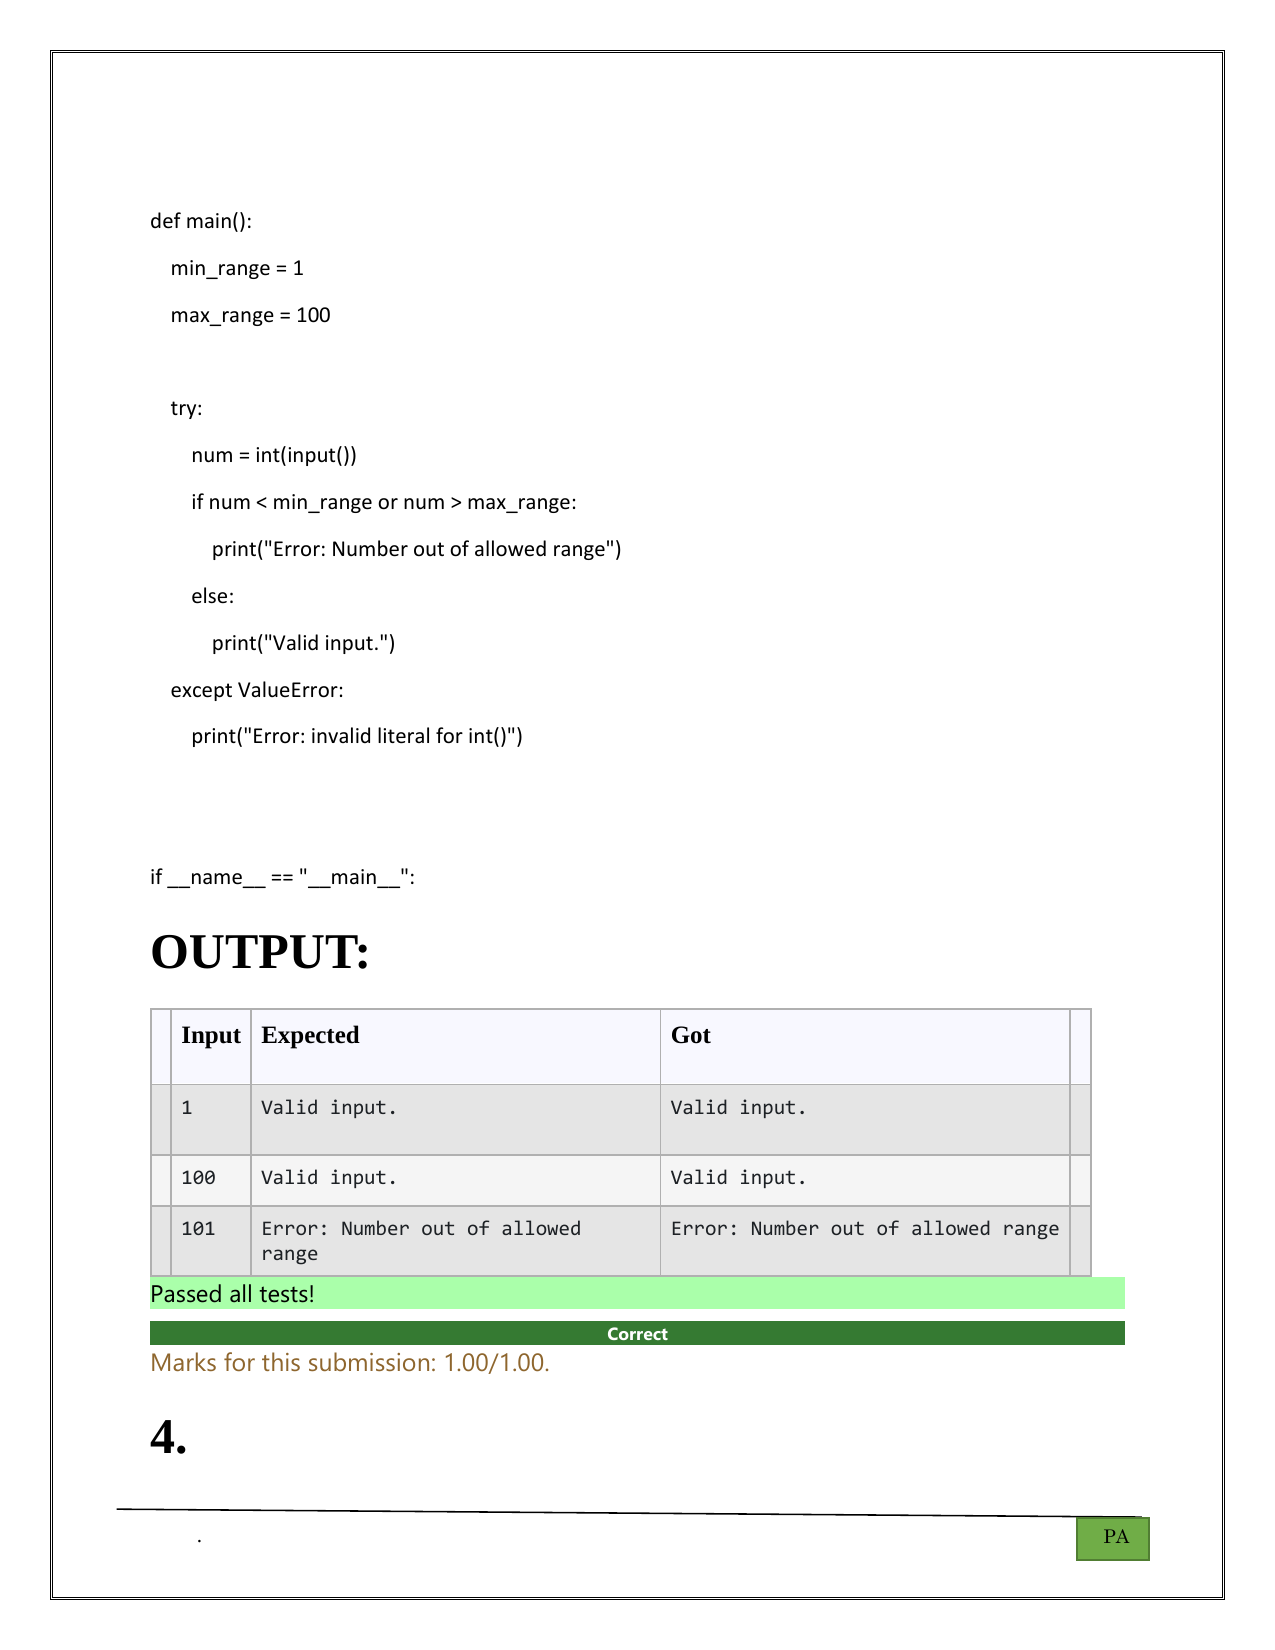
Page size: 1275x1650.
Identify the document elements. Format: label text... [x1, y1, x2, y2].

text max_range = 100 [150, 300, 1125, 328]
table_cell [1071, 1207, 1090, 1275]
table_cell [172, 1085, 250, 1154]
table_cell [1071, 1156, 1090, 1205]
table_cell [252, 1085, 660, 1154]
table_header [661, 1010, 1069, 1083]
text if __name__ == "__main__": [150, 862, 1125, 890]
text min_range = 1 [150, 253, 1125, 281]
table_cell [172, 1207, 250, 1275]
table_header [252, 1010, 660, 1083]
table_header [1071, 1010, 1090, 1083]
text if num < min_range or num > max_range: [150, 487, 1125, 515]
text except ValueError: [150, 675, 1125, 703]
text try: [150, 393, 1125, 421]
text print("Error: Number out of allowed range") [150, 534, 1125, 562]
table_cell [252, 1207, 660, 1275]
text def main(): [150, 206, 1125, 234]
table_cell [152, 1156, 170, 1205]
text num = int(input()) [150, 440, 1125, 468]
subtitle OUTPUT: [150, 922, 1125, 979]
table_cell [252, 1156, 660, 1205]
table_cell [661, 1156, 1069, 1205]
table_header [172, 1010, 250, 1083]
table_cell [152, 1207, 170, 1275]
text Marks for this submission: 1.00/1.00. [150, 1345, 1125, 1378]
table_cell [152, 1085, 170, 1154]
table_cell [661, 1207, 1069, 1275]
text Passed all tests! [150, 1277, 1125, 1309]
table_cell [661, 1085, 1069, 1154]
text Correct [150, 1321, 1125, 1345]
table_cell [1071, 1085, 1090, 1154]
text print("Valid input.") [150, 628, 1125, 656]
text else: [150, 581, 1125, 609]
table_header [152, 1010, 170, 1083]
text print("Error: invalid literal for int()") [150, 722, 1125, 749]
subtitle 4. [150, 1407, 1125, 1465]
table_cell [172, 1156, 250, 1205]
